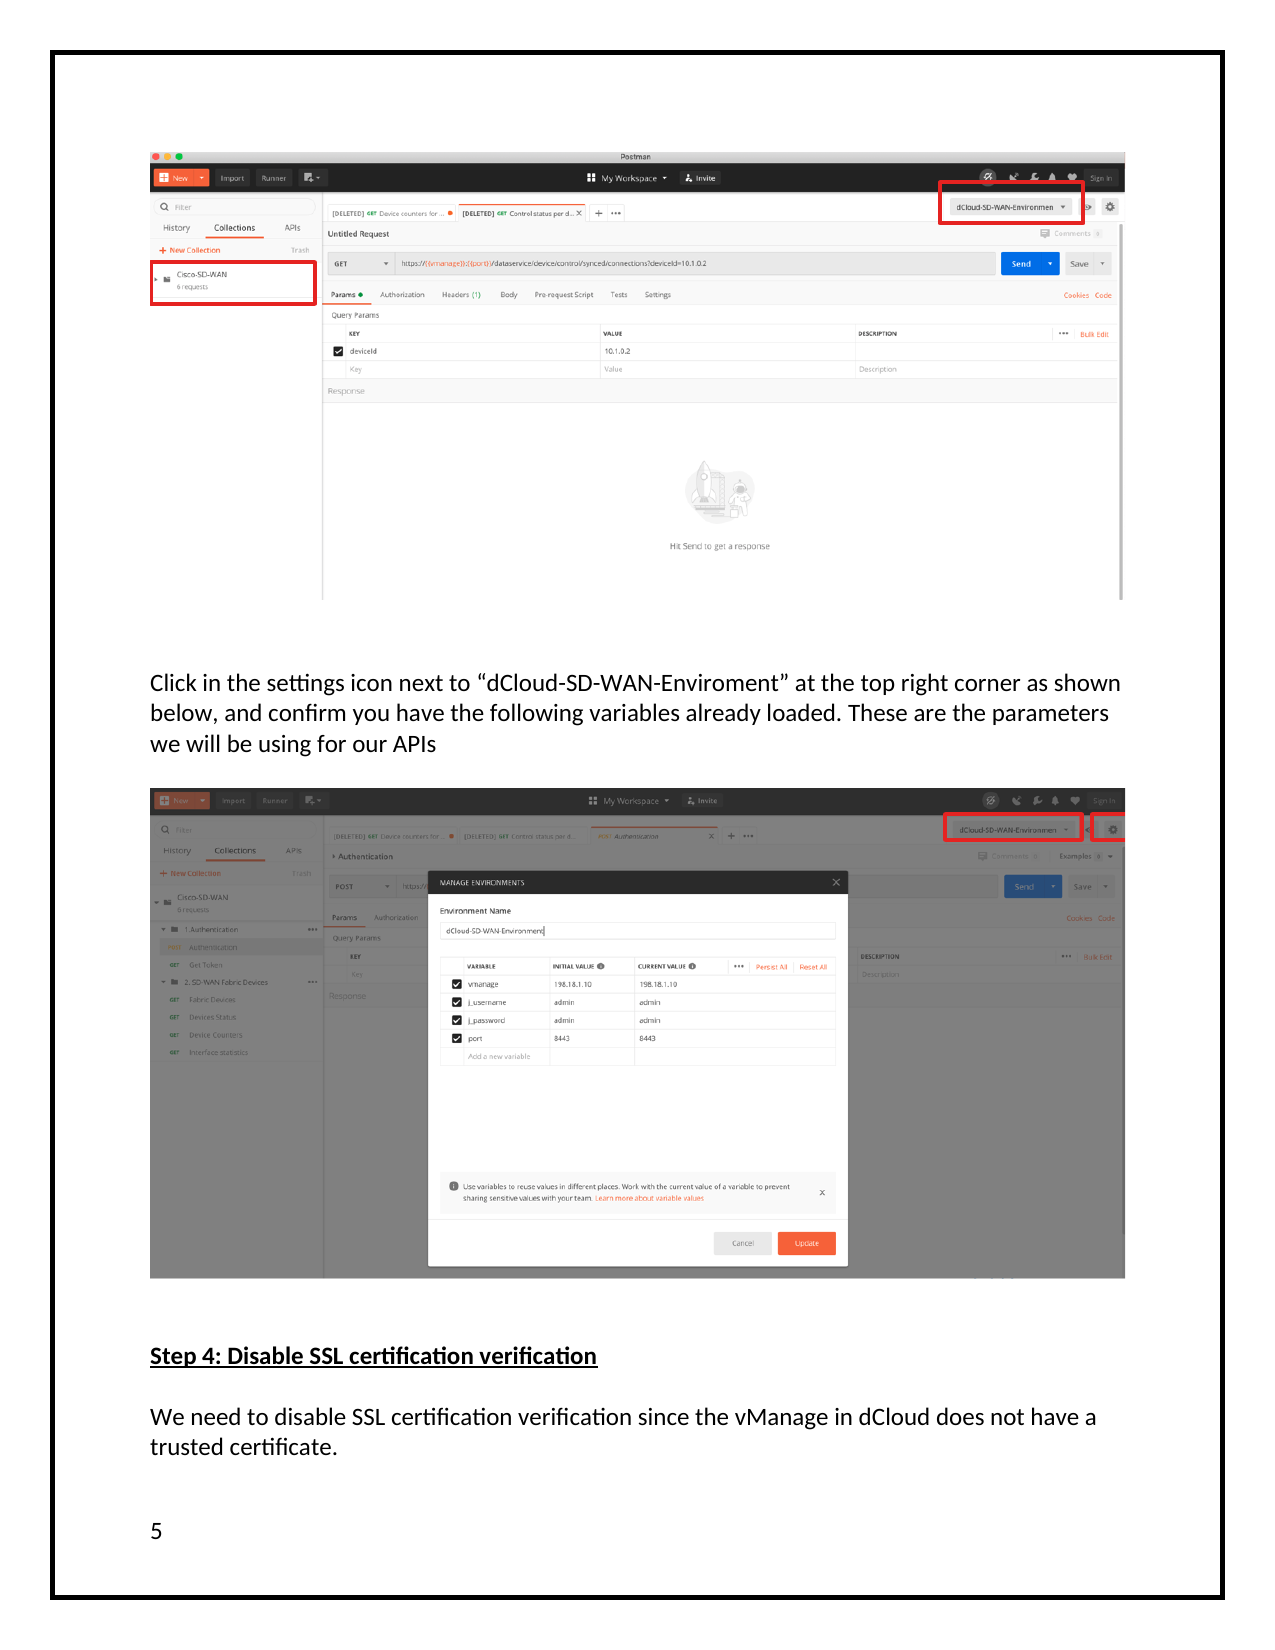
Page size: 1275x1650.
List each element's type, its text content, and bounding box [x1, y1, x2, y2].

picture [150, 150, 1125, 606]
picture [150, 788, 1125, 1279]
text We need to disable SSL certification verification since the vManage in dCloud does not have a trusted certificate. [150, 1401, 1125, 1462]
text Click in the settings icon next to “dCloud-SD-WAN-Enviroment” at the top right corner as shown below, and confirm you have the following variables already loaded. These are the parameters we will be using for our APIs [150, 667, 1125, 758]
text Step 4: Disable SSL certification verification [150, 1340, 1125, 1371]
